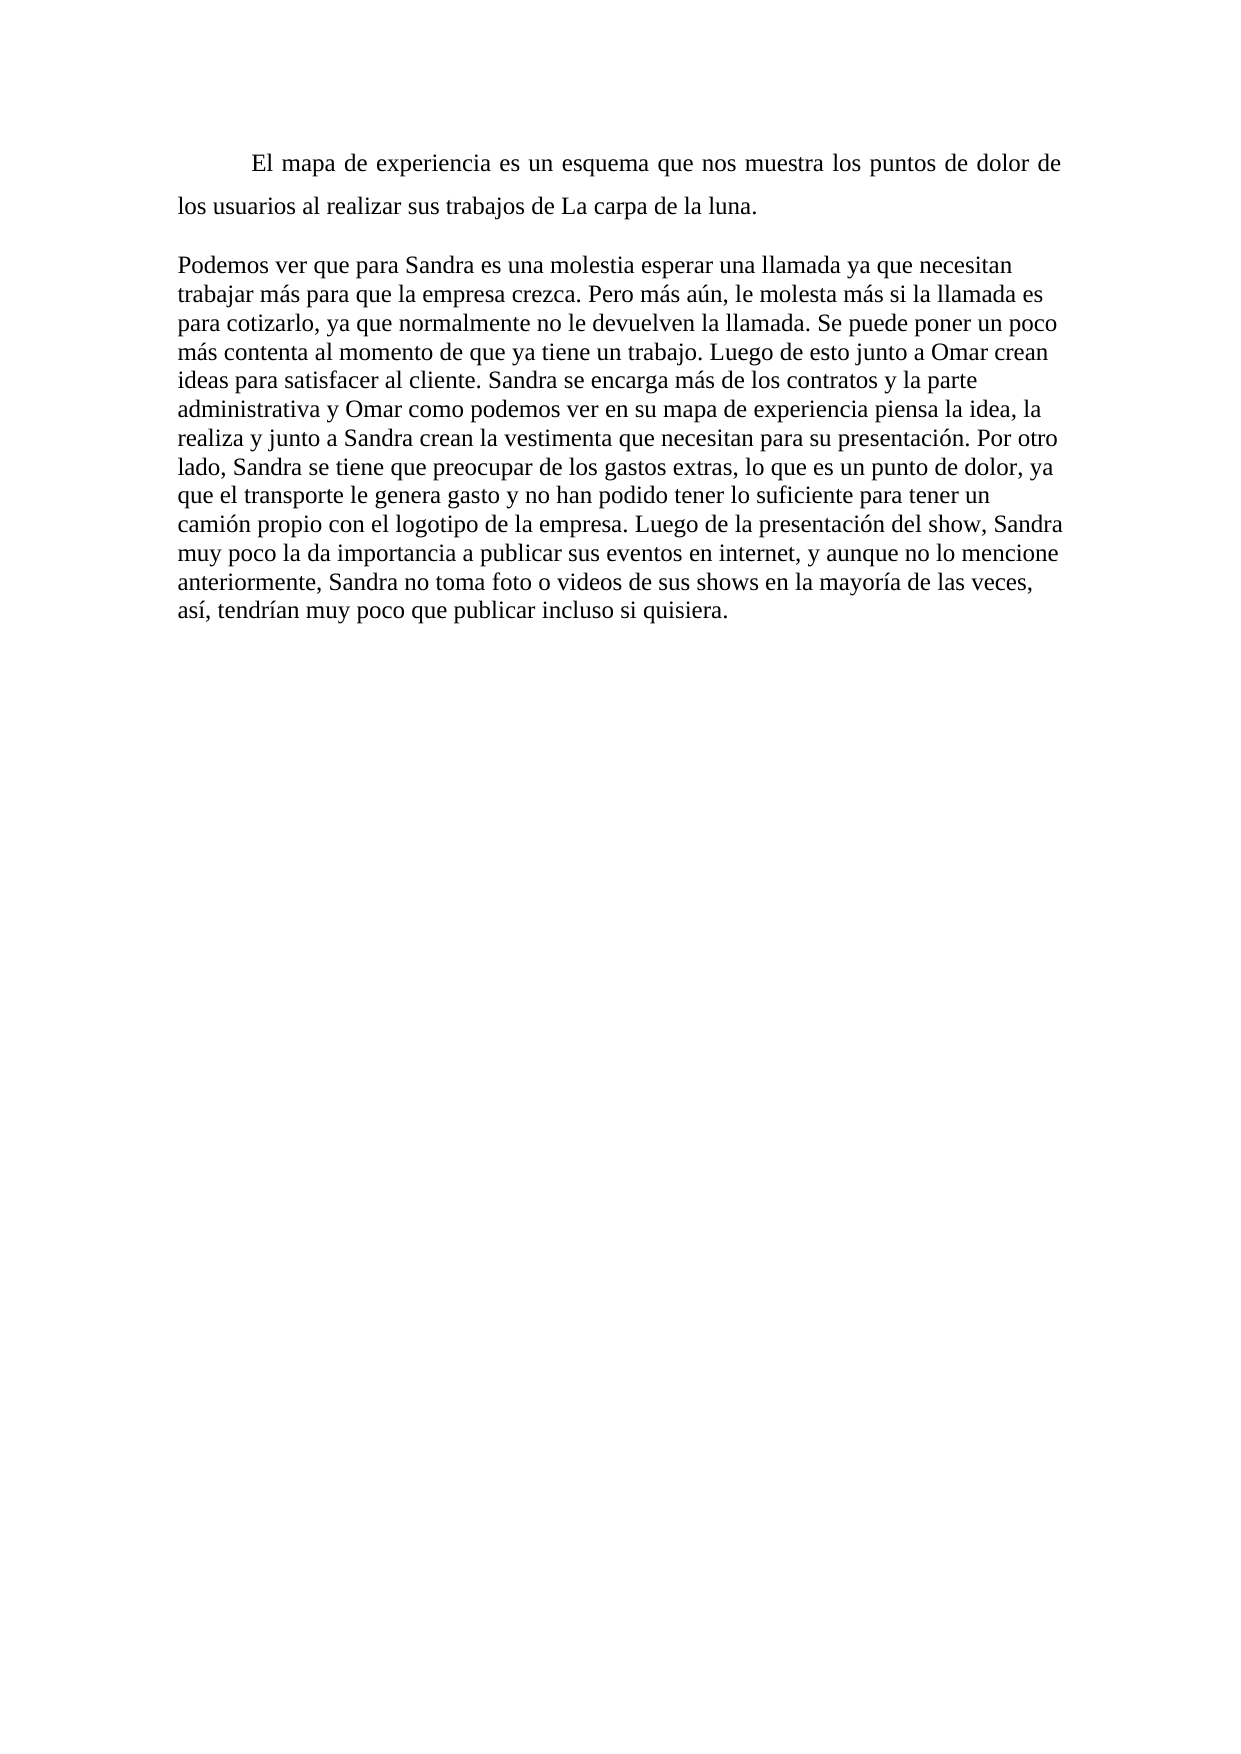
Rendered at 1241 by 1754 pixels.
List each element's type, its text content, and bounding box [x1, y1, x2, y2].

text El mapa de experiencia es un esquema que nos muestra los puntos de dolor de los usuarios al realizar sus trabajos de La carpa de la luna. [177, 148, 1063, 219]
text Podemos ver que para Sandra es una molestia esperar una llamada ya que necesitan trabajar más para que la empresa crezca. Pero más aún, le molesta más si la llamada es para cotizarlo, ya que normalmente no le devuelven la llamada. Se puede poner un poco más contenta al momento de que ya tiene un trabajo. Luego de esto junto a Omar crean ideas para satisfacer al cliente. Sandra se encarga más de los contratos y la parte administrativa y Omar como podemos ver en su mapa de experiencia piensa la idea, la realiza y junto a Sandra crean la vestimenta que necesitan para su presentación. Por otro lado, Sandra se tiene que preocupar de los gastos extras, lo que es un punto de dolor, ya que el transporte le genera gasto y no han podido tener lo suficiente para tener un camión propio con el logotipo de la empresa. Luego de la presentación del show, Sandra muy poco la da importancia a publicar sus eventos en internet, y aunque no lo mencione anteriormente, Sandra no toma foto o videos de sus shows en la mayoría de las veces, así, tendrían muy poco que publicar incluso si quisiera. [177, 251, 1063, 624]
